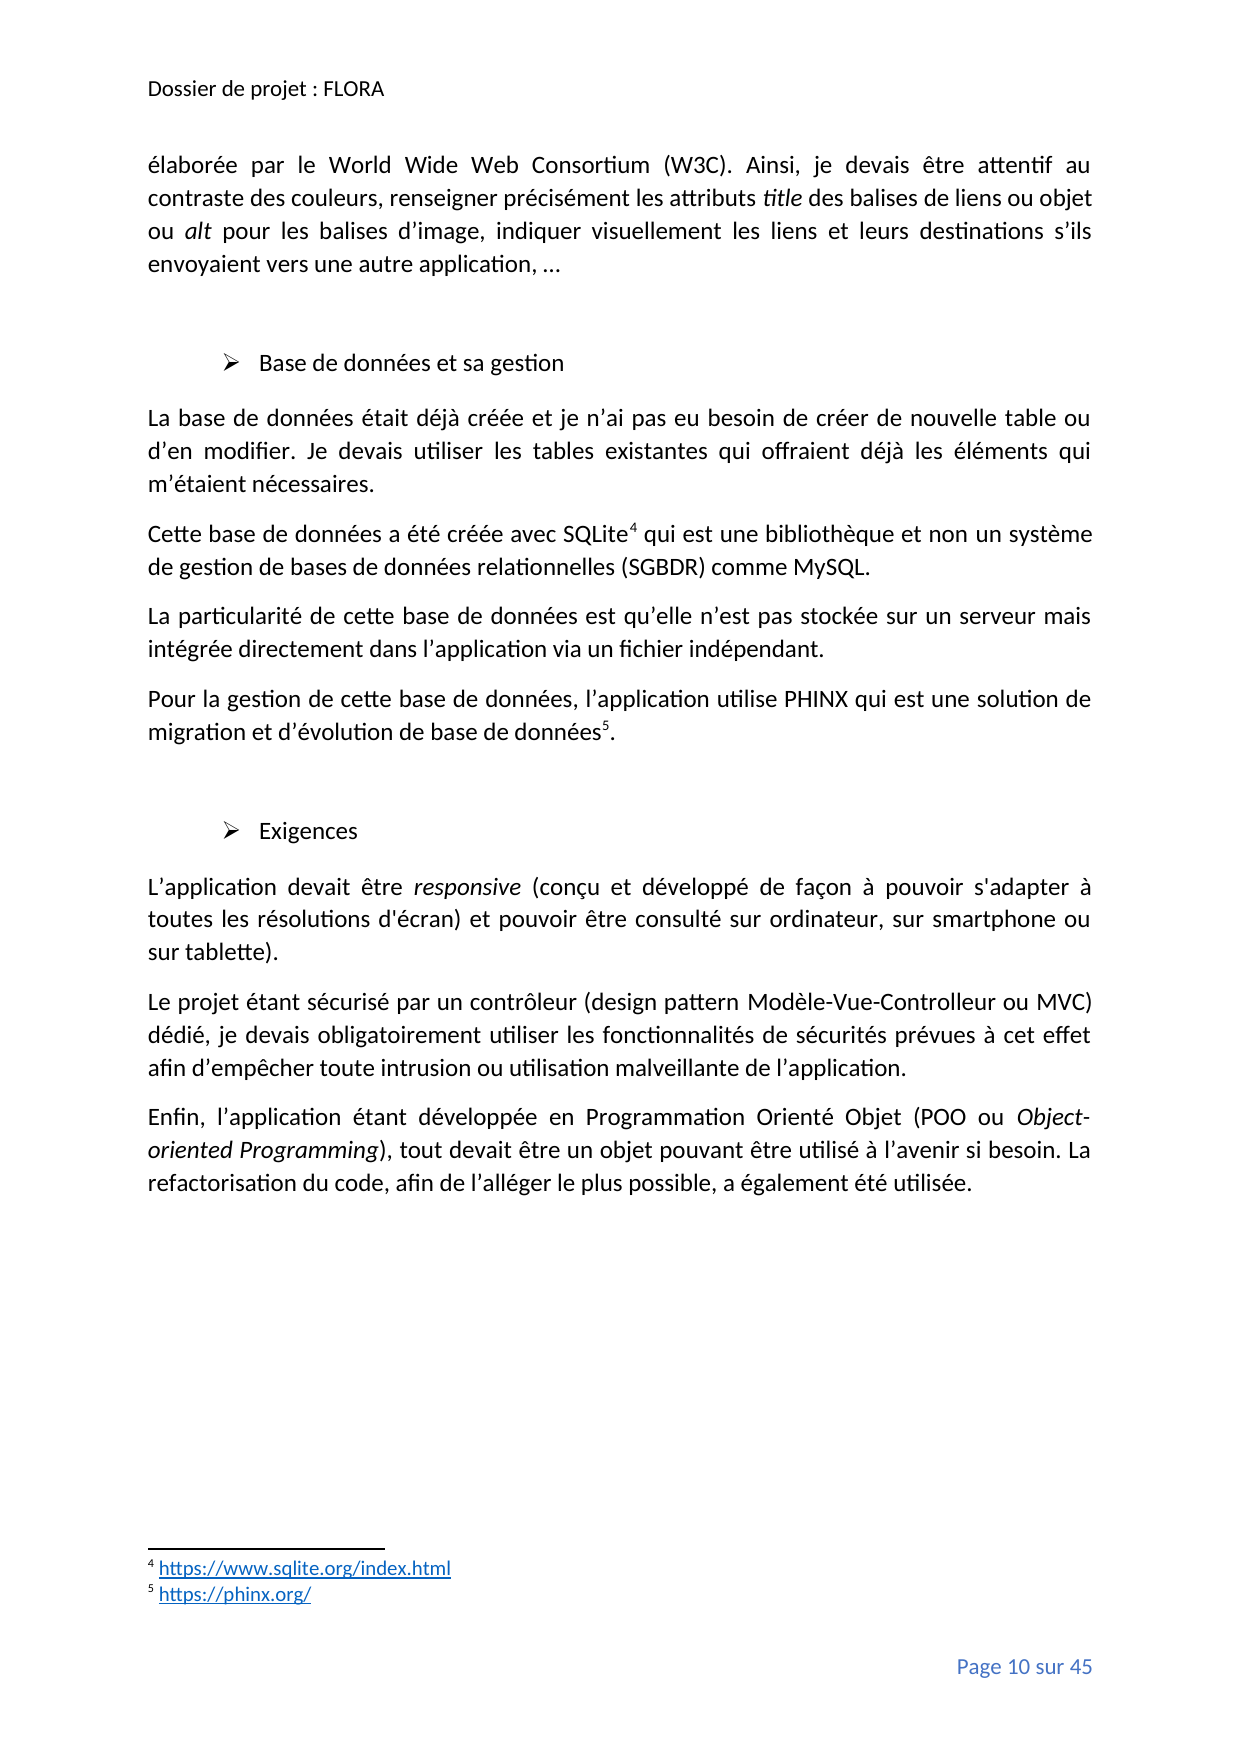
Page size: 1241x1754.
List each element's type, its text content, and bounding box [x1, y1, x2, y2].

text L’application devait être responsive (conçu et développé de façon à pouvoir s'adapter à toutes les résolutions d'écran) et pouvoir être consulté sur ordinateur, sur smartphone ou sur tablette). [148, 871, 1093, 967]
text La base de données était déjà créée et je n’ai pas eu besoin de créer de nouvelle table ou d’en modifier. Je devais utiliser les tables existantes qui offraient déjà les éléments qui m’étaient nécessaires. [148, 403, 1093, 499]
text Pour la gestion de cette base de données, l’application utilise PHINX qui est une solution de migration et d’évolution de base de données. [148, 683, 1093, 746]
subtitle Exigences [221, 815, 1093, 846]
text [148, 149, 1093, 278]
text Cette base de données a été créée avec SQLite qui est une bibliothèque et non un système de gestion de bases de données relationnelles (SGBDR) comme MySQL. [148, 518, 1093, 581]
text La particularité de cette base de données est qu’elle n’est pas stockée sur un serveur mais intégrée directement dans l’application via un fichier indépendant. [148, 601, 1093, 664]
text Enfin, l’application étant développée en Programmation Orienté Objet (POO ou Object-oriented Programming), tout devait être un objet pouvant être utilisé à l’avenir si besoin. La refactorisation du code, afin de l’alléger le plus possible, a également été utilisée. [148, 1101, 1093, 1198]
text Le projet étant sécurisé par un contrôleur (design pattern Modèle-Vue-Controlleur ou MVC) dédié, je devais obligatoirement utiliser les fonctionnalités de sécurités prévues à cet effet afin d’empêcher toute intrusion ou utilisation malveillante de l’application. [148, 986, 1093, 1082]
subtitle Base de données et sa gestion [221, 347, 1093, 378]
